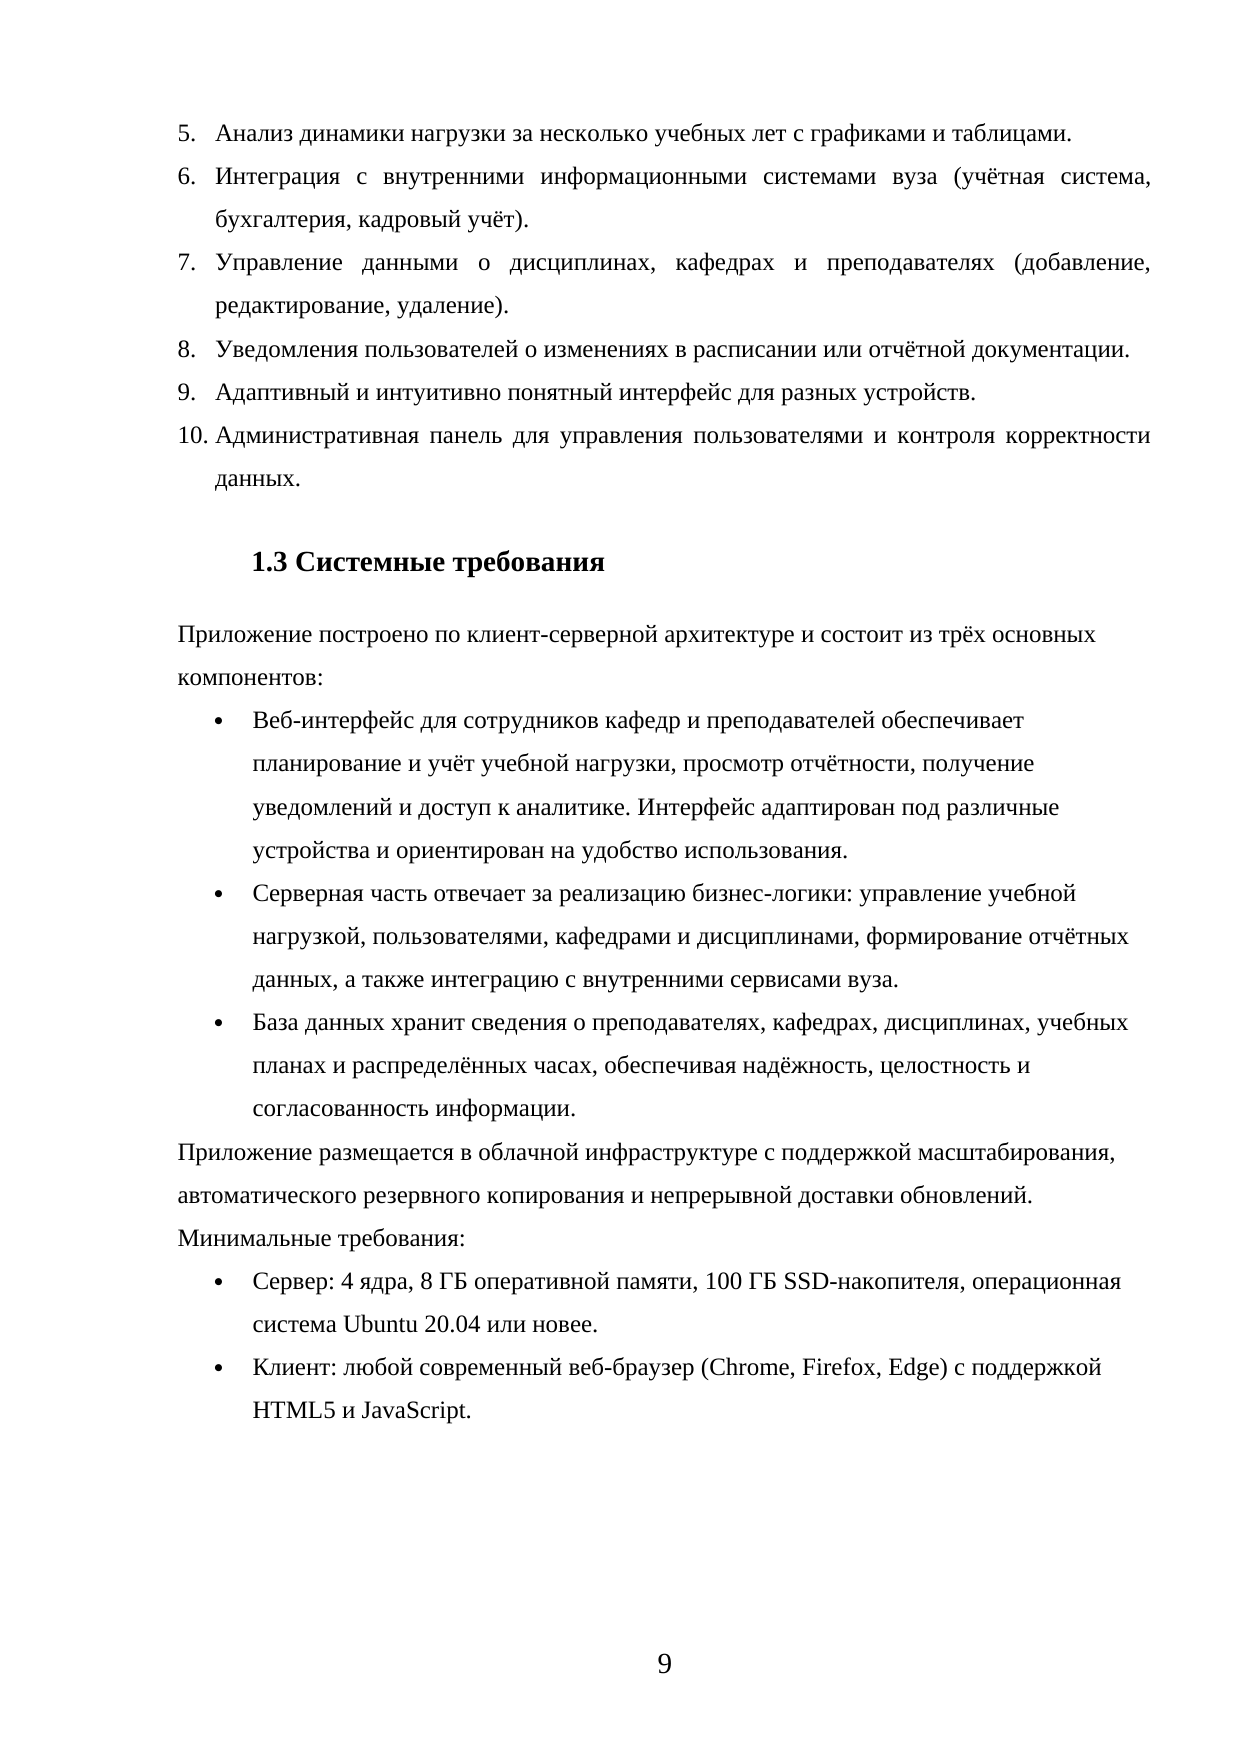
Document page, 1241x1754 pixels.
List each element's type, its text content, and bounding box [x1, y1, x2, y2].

text Минимальные требования: [177, 1223, 1152, 1252]
list Адаптивный и интуитивно понятный интерфейс для разных устройств. [177, 377, 1152, 406]
list Клиент: любой современный веб-браузер (Chrome, Firefox, Edge) с поддержкой HTML5 и JavaScript. [215, 1352, 1152, 1424]
list Анализ динамики нагрузки за несколько учебных лет с графиками и таблицами. [177, 118, 1152, 147]
text 1.3 Системные требования [177, 544, 1152, 577]
list Сервер: 4 ядра, 8 ГБ оперативной памяти, 100 ГБ SSD-накопителя, операционная система Ubuntu 20.04 или новее. [215, 1266, 1152, 1338]
list Управление данными о дисциплинах, кафедрах и преподавателях (добавление, редактирование, удаление). [177, 247, 1152, 319]
list Уведомления пользователей о изменениях в расписании или отчётной документации. [177, 334, 1152, 362]
list Интеграция с внутренними информационными системами вуза (учётная система, бухгалтерия, кадровый учёт). [177, 161, 1152, 233]
text Приложение размещается в облачной инфраструктуре с поддержкой масштабирования, автоматического резервного копирования и непрерывной доставки обновлений. [177, 1137, 1152, 1208]
text Приложение построено по клиент-серверной архитектуре и состоит из трёх основных компонентов: [177, 619, 1152, 691]
list База данных хранит сведения о преподавателях, кафедрах, дисциплинах, учебных планах и распределённых часах, обеспечивая надёжность, целостность и согласованность информации. [215, 1007, 1152, 1122]
list Веб-интерфейс для сотрудников кафедр и преподавателей обеспечивает планирование и учёт учебной нагрузки, просмотр отчётности, получение уведомлений и доступ к аналитике. Интерфейс адаптирован под различные устройства и ориентирован на удобство использования. [215, 705, 1152, 863]
list Административная панель для управления пользователями и контроля корректности данных. [177, 420, 1152, 492]
list Серверная часть отвечает за реализацию бизнес-логики: управление учебной нагрузкой, пользователями, кафедрами и дисциплинами, формирование отчётных данных, а также интеграцию с внутренними сервисами вуза. [215, 878, 1152, 993]
